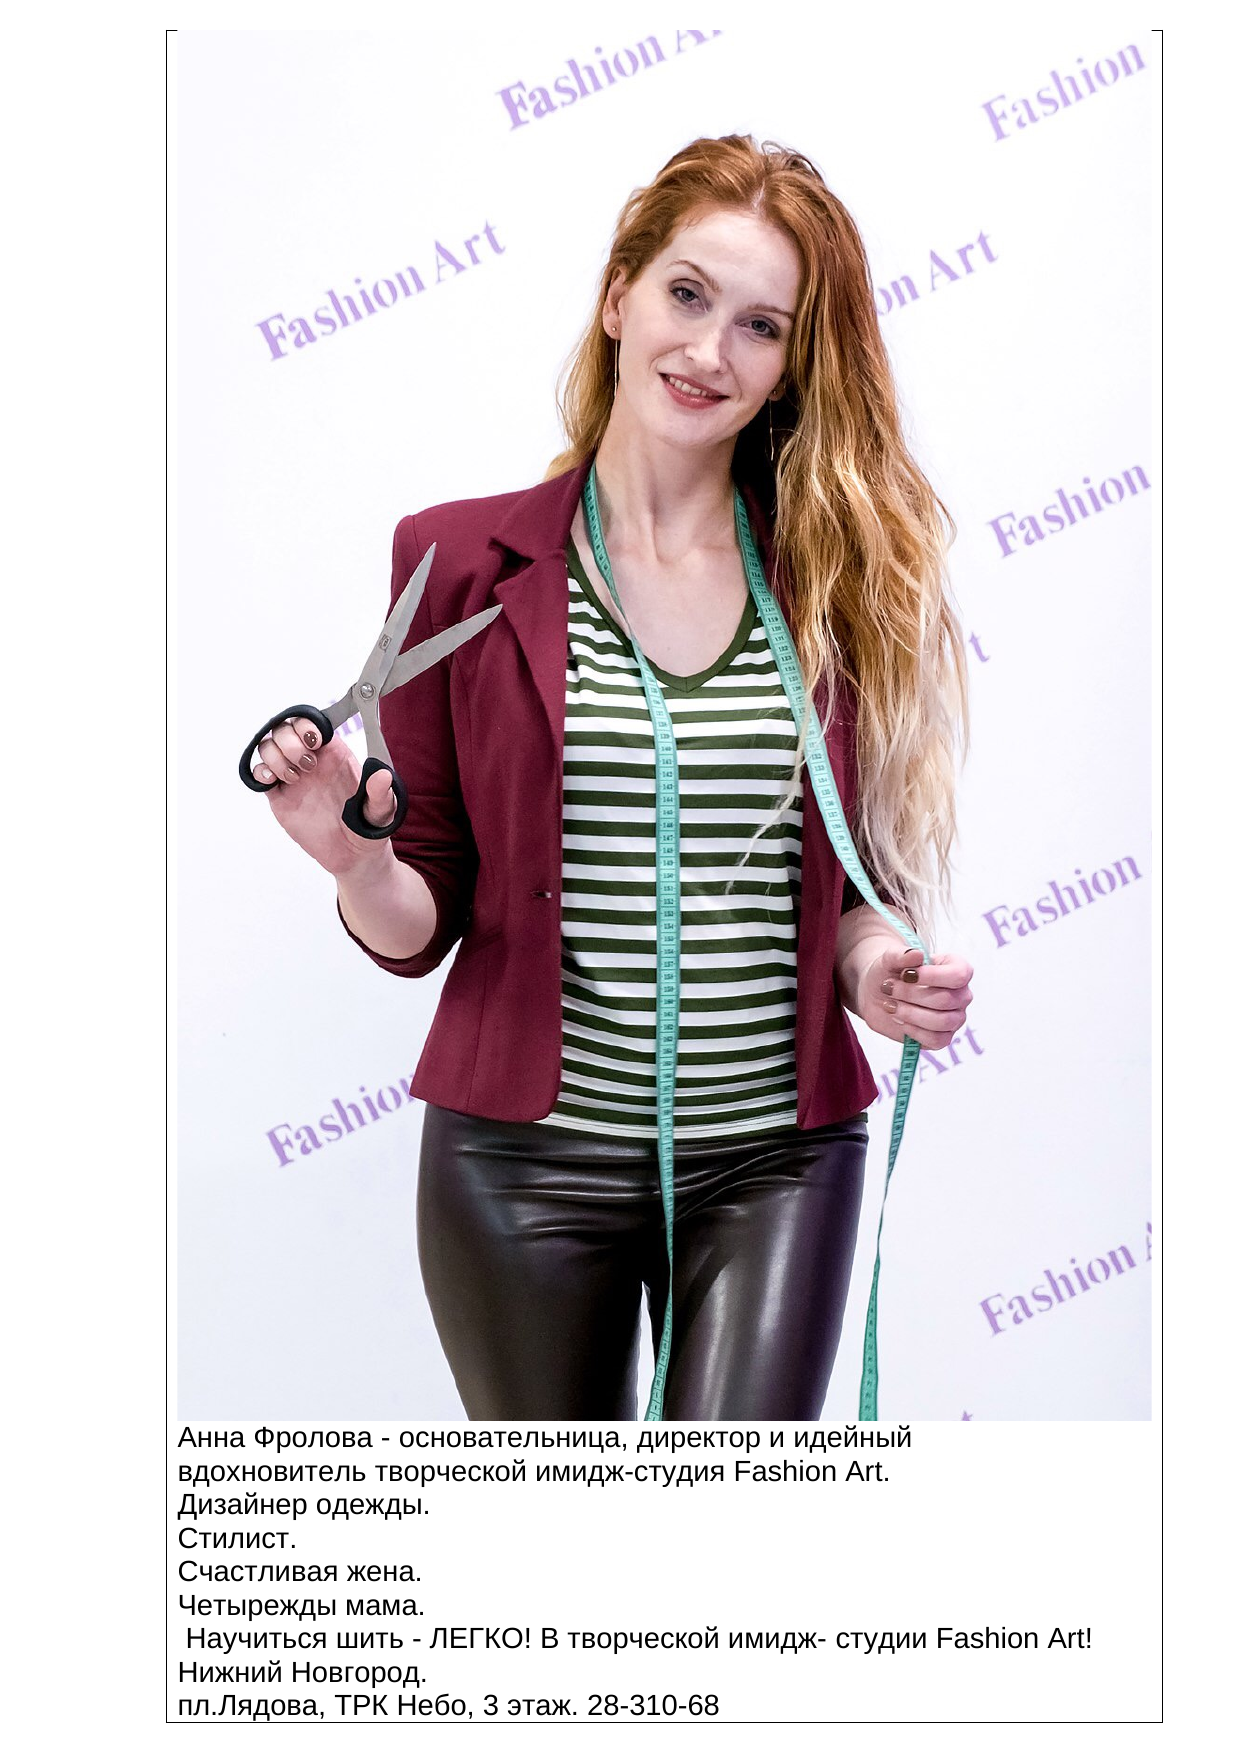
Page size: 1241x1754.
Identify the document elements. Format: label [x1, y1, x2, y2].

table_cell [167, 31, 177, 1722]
picture [177, 30, 1152, 1421]
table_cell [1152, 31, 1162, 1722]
